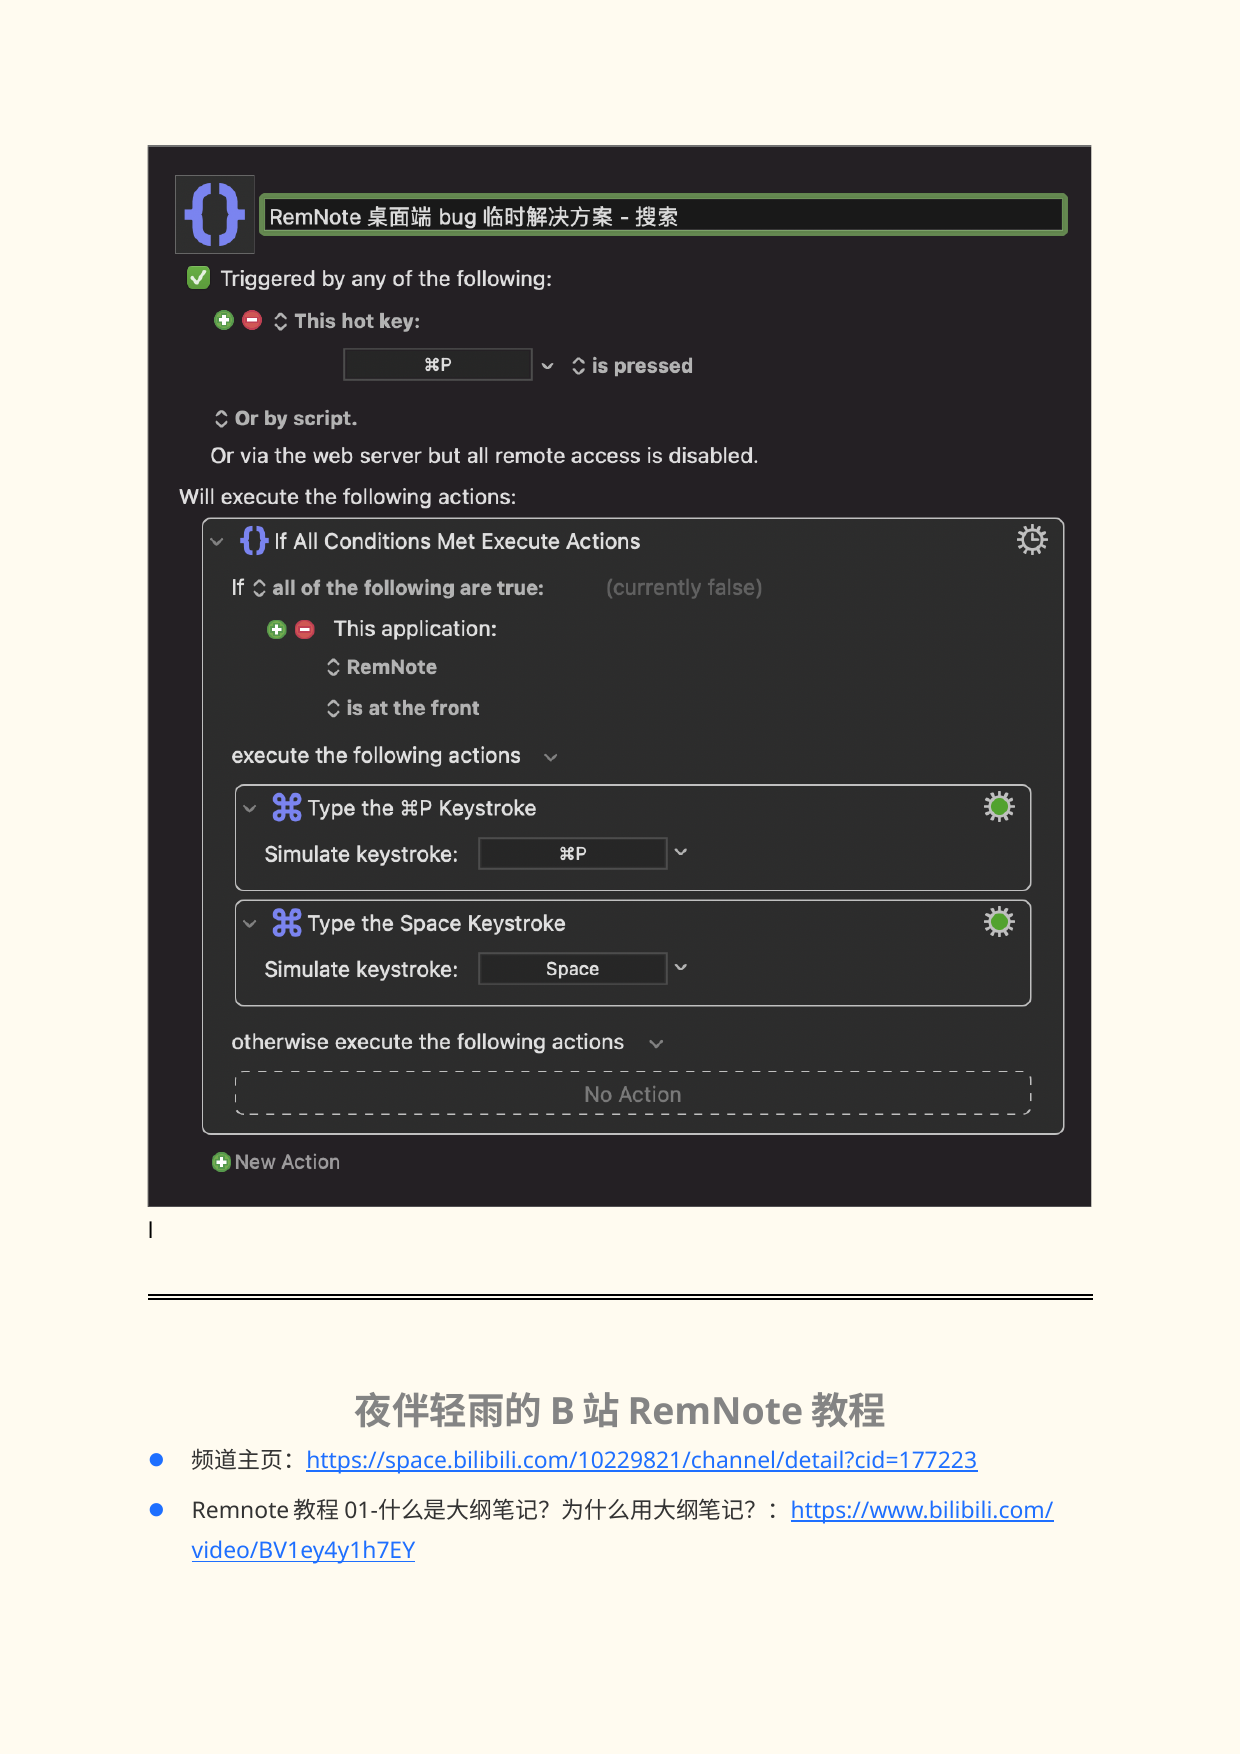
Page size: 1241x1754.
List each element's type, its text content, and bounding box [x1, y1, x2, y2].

list Remnote教程01-什么是大纲笔记？为什么用大纲笔记？：https://www.bilibili.com/video/BV1ey4y1h7EY [148, 1492, 1093, 1566]
picture [147, 145, 1092, 1207]
subtitle 夜伴轻雨的B站RemNote教程 [148, 1381, 1093, 1436]
list 频道主页：https://space.bilibili.com/10229821/channel/detail?cid=177223 [148, 1442, 1093, 1475]
